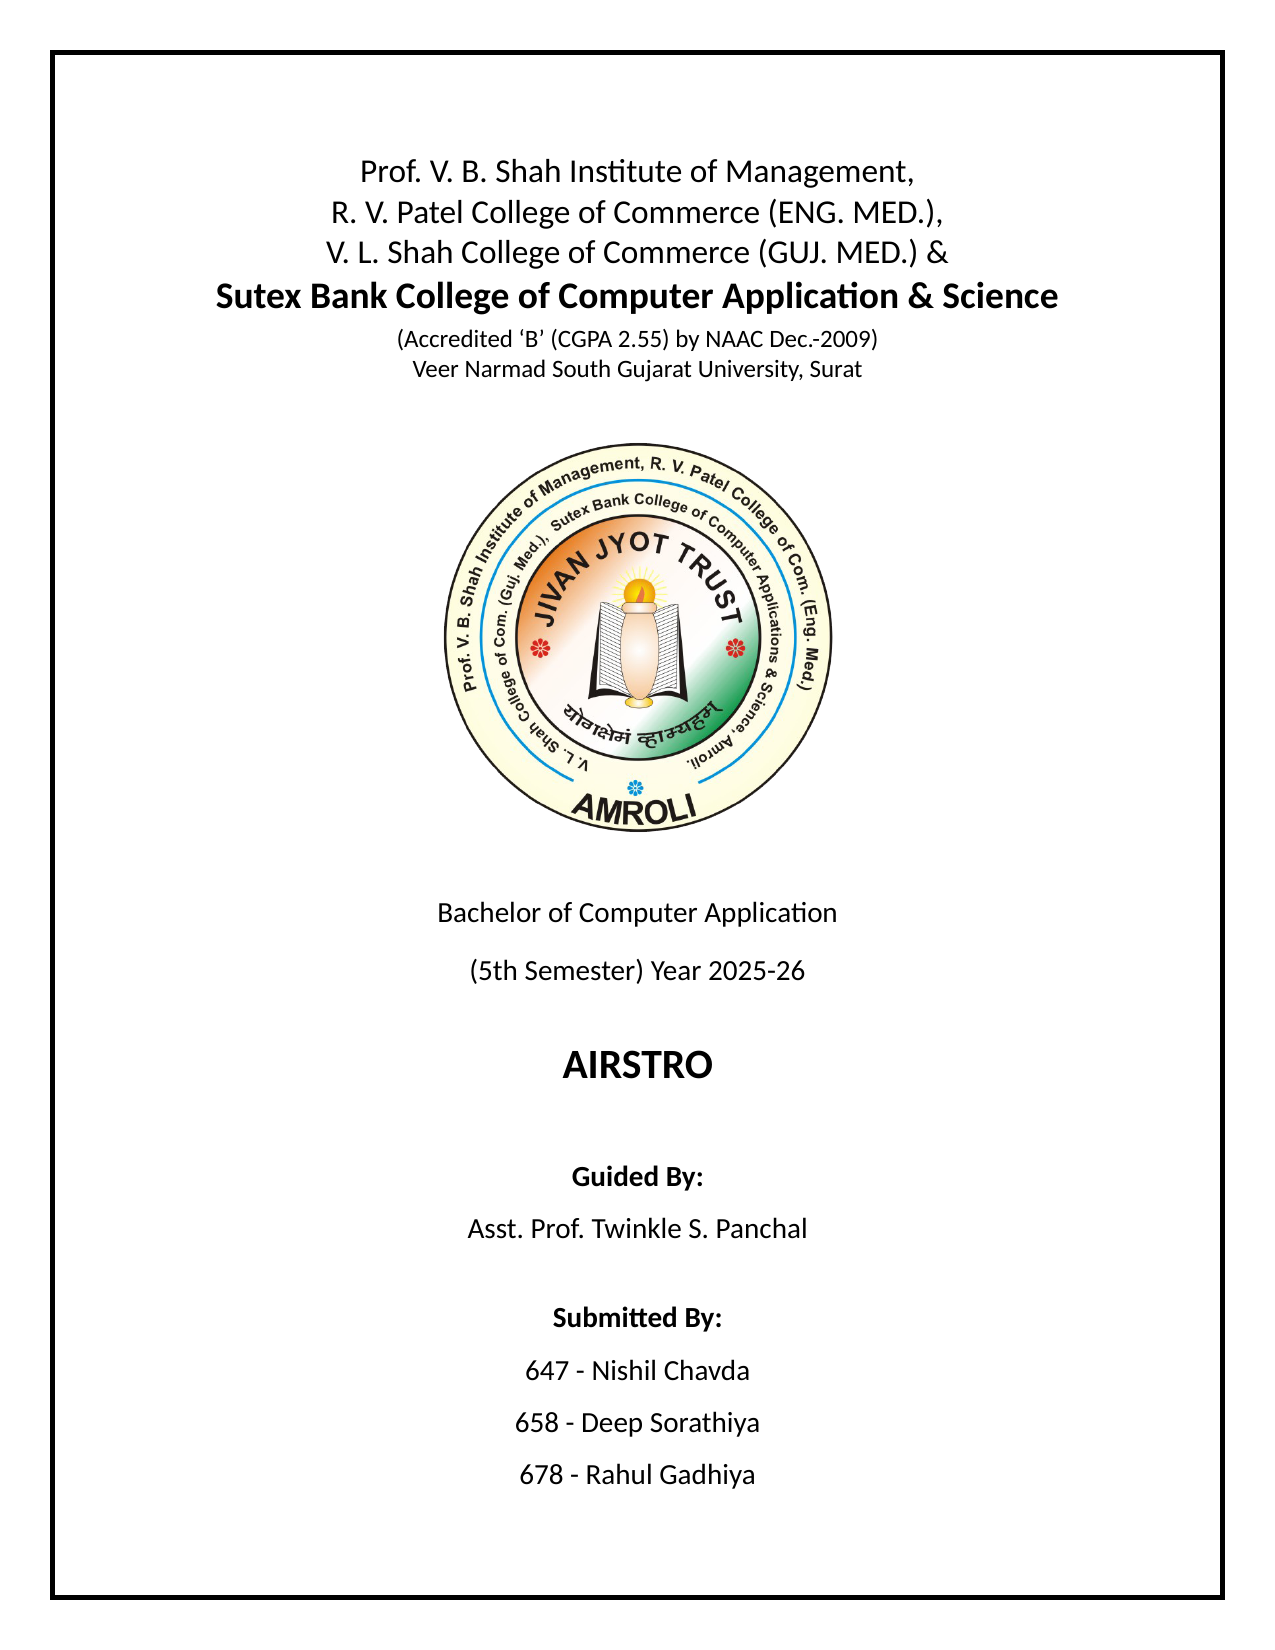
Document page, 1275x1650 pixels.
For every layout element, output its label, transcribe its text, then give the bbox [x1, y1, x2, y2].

text 647 - Nishil Chavda [150, 1352, 1125, 1387]
text AIRSTRO [150, 1038, 1125, 1089]
text (Accredited ‘B’ (CGPA 2.55) by NAAC Dec.-2009) [150, 323, 1125, 354]
text Bachelor of Computer Application [150, 900, 1125, 928]
text 658 - Deep Sorathiya [150, 1404, 1125, 1440]
text R. V. Patel College of Commerce (ENG. MED.), [150, 191, 1125, 231]
text Prof. V. B. Shah Institute of Management, [150, 150, 1125, 191]
text 678 - Rahul Gadhiya [150, 1456, 1125, 1492]
text (5th Semester) Year 2025-26 [150, 957, 1125, 986]
text Asst. Prof. Twinkle S. Panchal [150, 1210, 1125, 1246]
text Sutex Bank College of Computer Application & Science [150, 272, 1125, 318]
picture [436, 435, 839, 840]
text Submitted By: [150, 1299, 1125, 1335]
text Guided By: [150, 1158, 1125, 1194]
text Veer Narmad South Gujarat University, Surat [150, 354, 1125, 384]
text V. L. Shah College of Commerce (GUJ. MED.) & [150, 231, 1125, 272]
